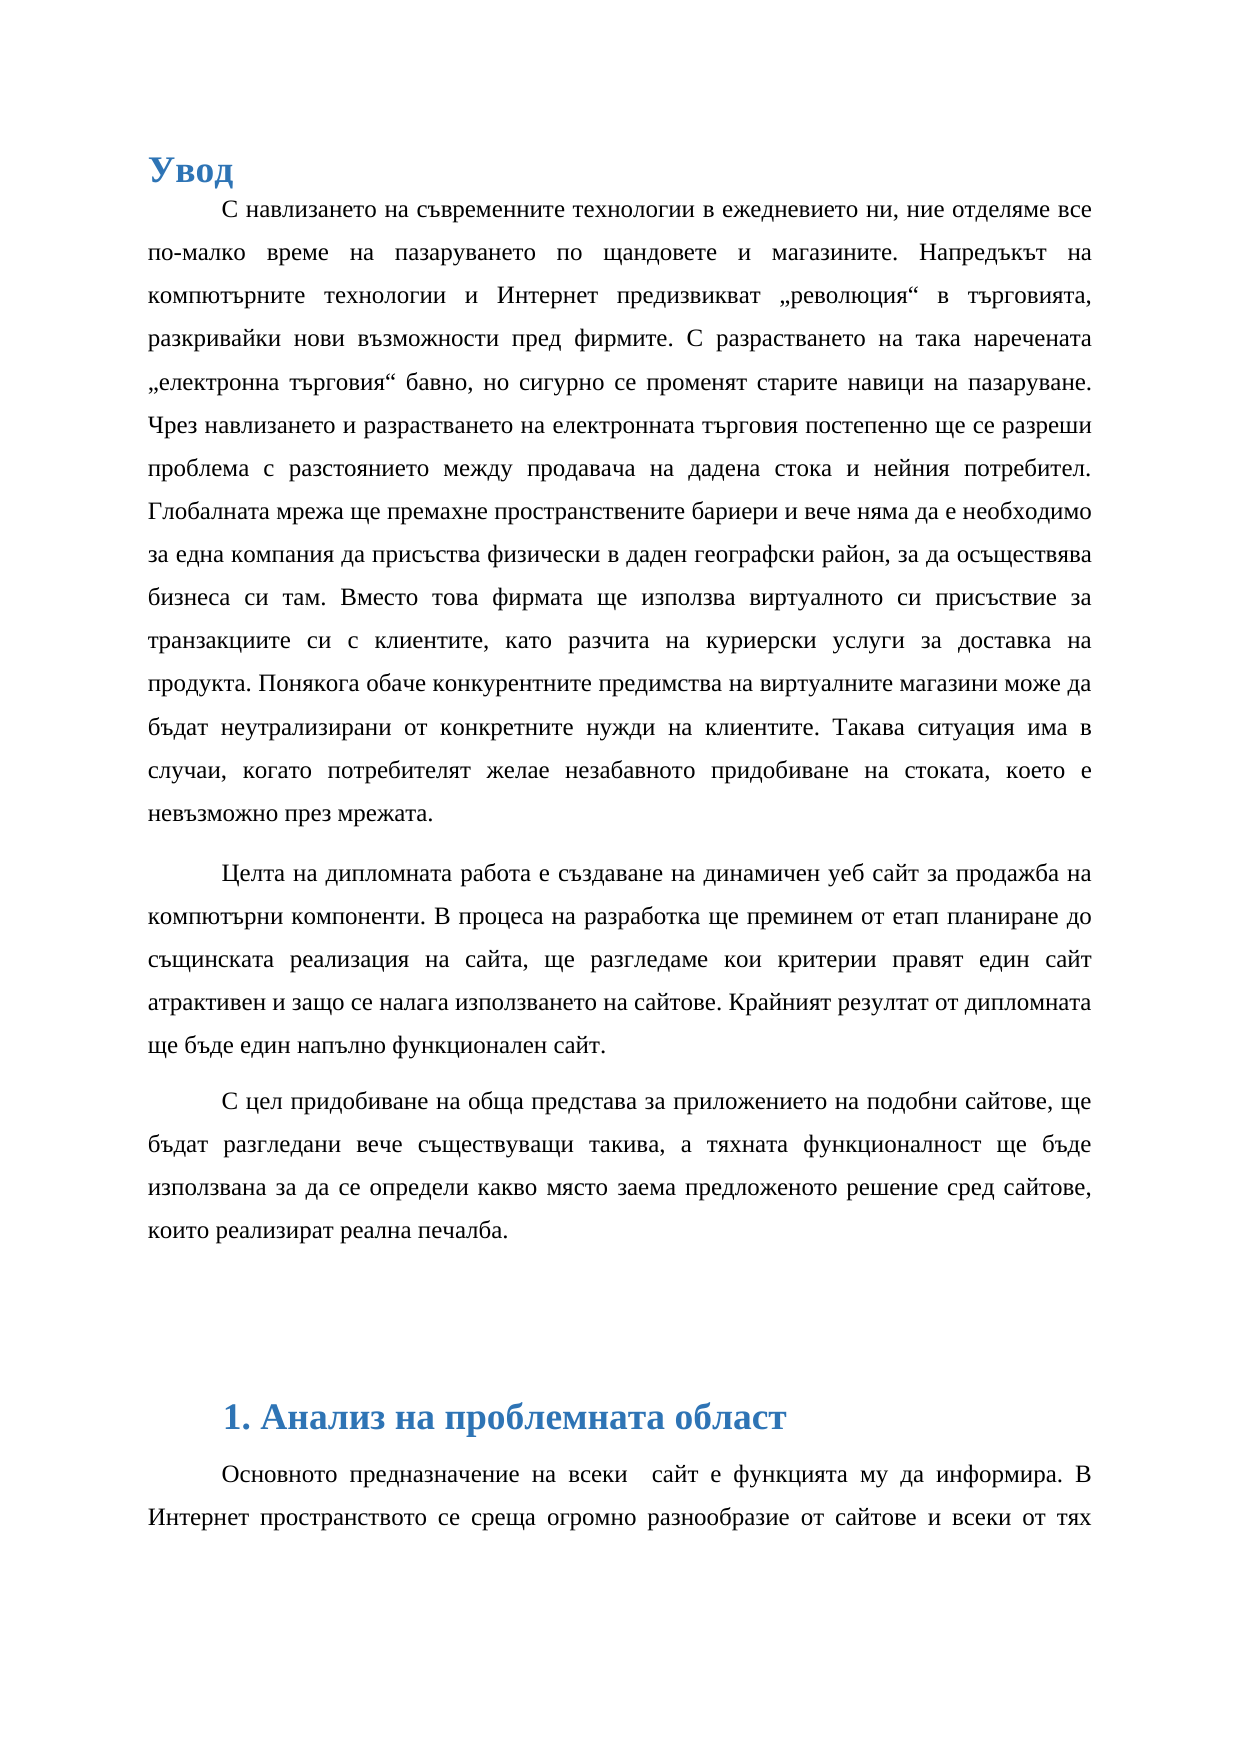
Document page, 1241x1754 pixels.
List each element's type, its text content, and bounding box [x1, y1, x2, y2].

subtitle Анализ на проблемната област [223, 1394, 1093, 1438]
text Целта на дипломната работа е създаване на динамичен уеб сайт за продажба на компютърни компоненти. В процеса на разработка ще преминем от етап планиране до същинската реализация на сайта, ще разгледаме кои критерии правят един сайт атрактивен и защо се налага използването на сайтове. Крайният резултат от дипломната ще бъде един напълно функционален сайт. [148, 858, 1093, 1059]
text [148, 1459, 1093, 1531]
text С цел придобиване на обща представа за приложението на подобни сайтове, ще бъдат разгледани вече съществуващи такива, а тяхната функционалност ще бъде използвана за да се определи какво място заема предложеното решение сред сайтове, които реализират реална печалба. [148, 1086, 1093, 1244]
text С навлизането на съвременните технологии в ежедневието ни, ние отделяме все по-малко време на пазаруването по щандовете и магазините. Напредъкът на компютърните технологии и Интернет предизвикват „революция“ в търговията, разкривайки нови възможности пред фирмите. С разрастването на така наречената „електронна търговия“ бавно, но сигурно се променят старите навици на пазаруване. Чрез навлизането и разрастването на електронната търговия постепенно ще се разреши проблема с разстоянието между продавача на дадена стока и нейния потребител. Глобалната мрежа ще премахне пространствените бариери и вече няма да е необходимо за една компания да присъства физически в даден географски район, за да осъществява бизнеса си там. Вместо това фирмата ще използва виртуалното си присъствие за транзакциите си с клиентите, като разчита на куриерски услуги за доставка на продукта. Понякога обаче конкурентните предимства на виртуалните магазини може да бъдат неутрализирани от конкретните нужди на клиентите. Такава ситуация има в случаи, когато потребителят желае незабавното придобиване на стоката, което е невъзможно през мрежата. [148, 194, 1093, 827]
subtitle Увод [148, 148, 1093, 191]
